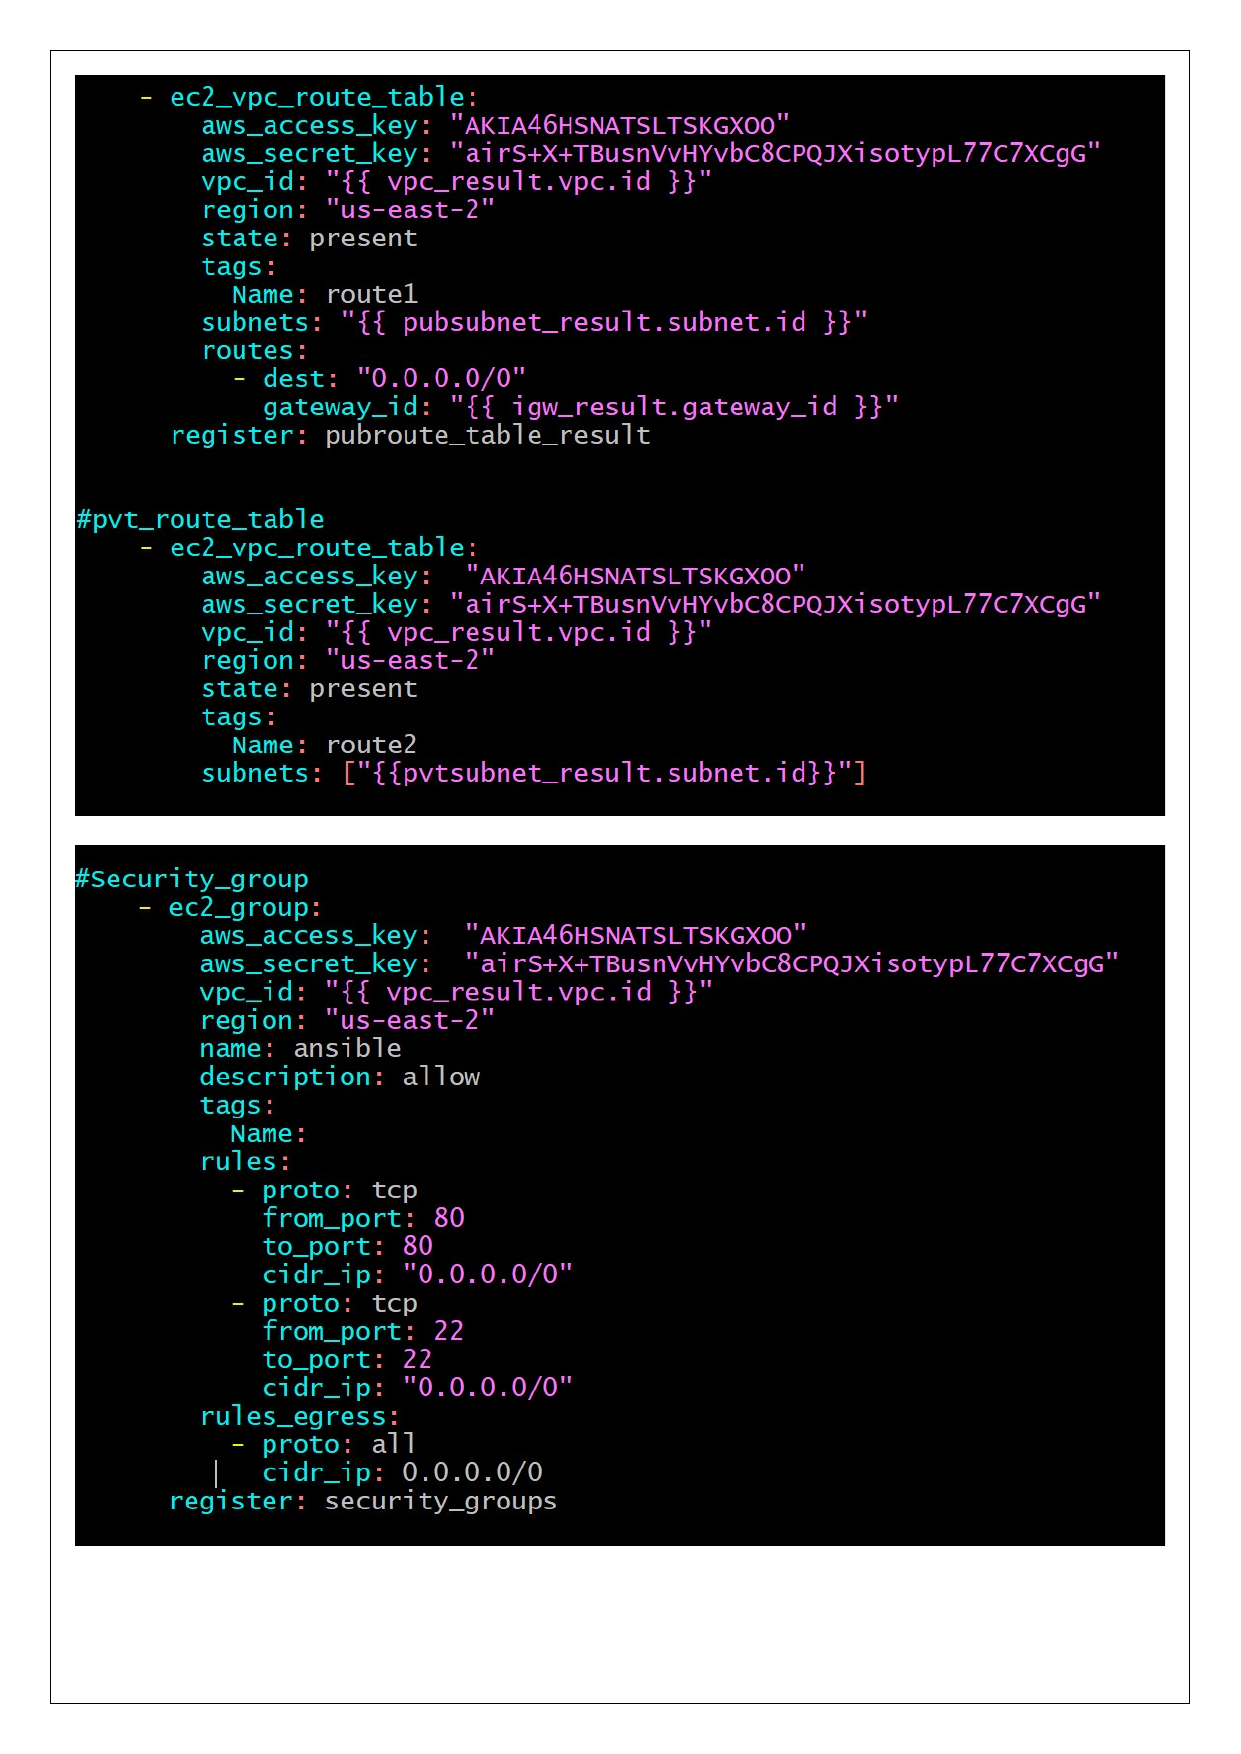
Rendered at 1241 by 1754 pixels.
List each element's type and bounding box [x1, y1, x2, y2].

picture [75, 845, 1166, 1546]
picture [75, 75, 1166, 816]
